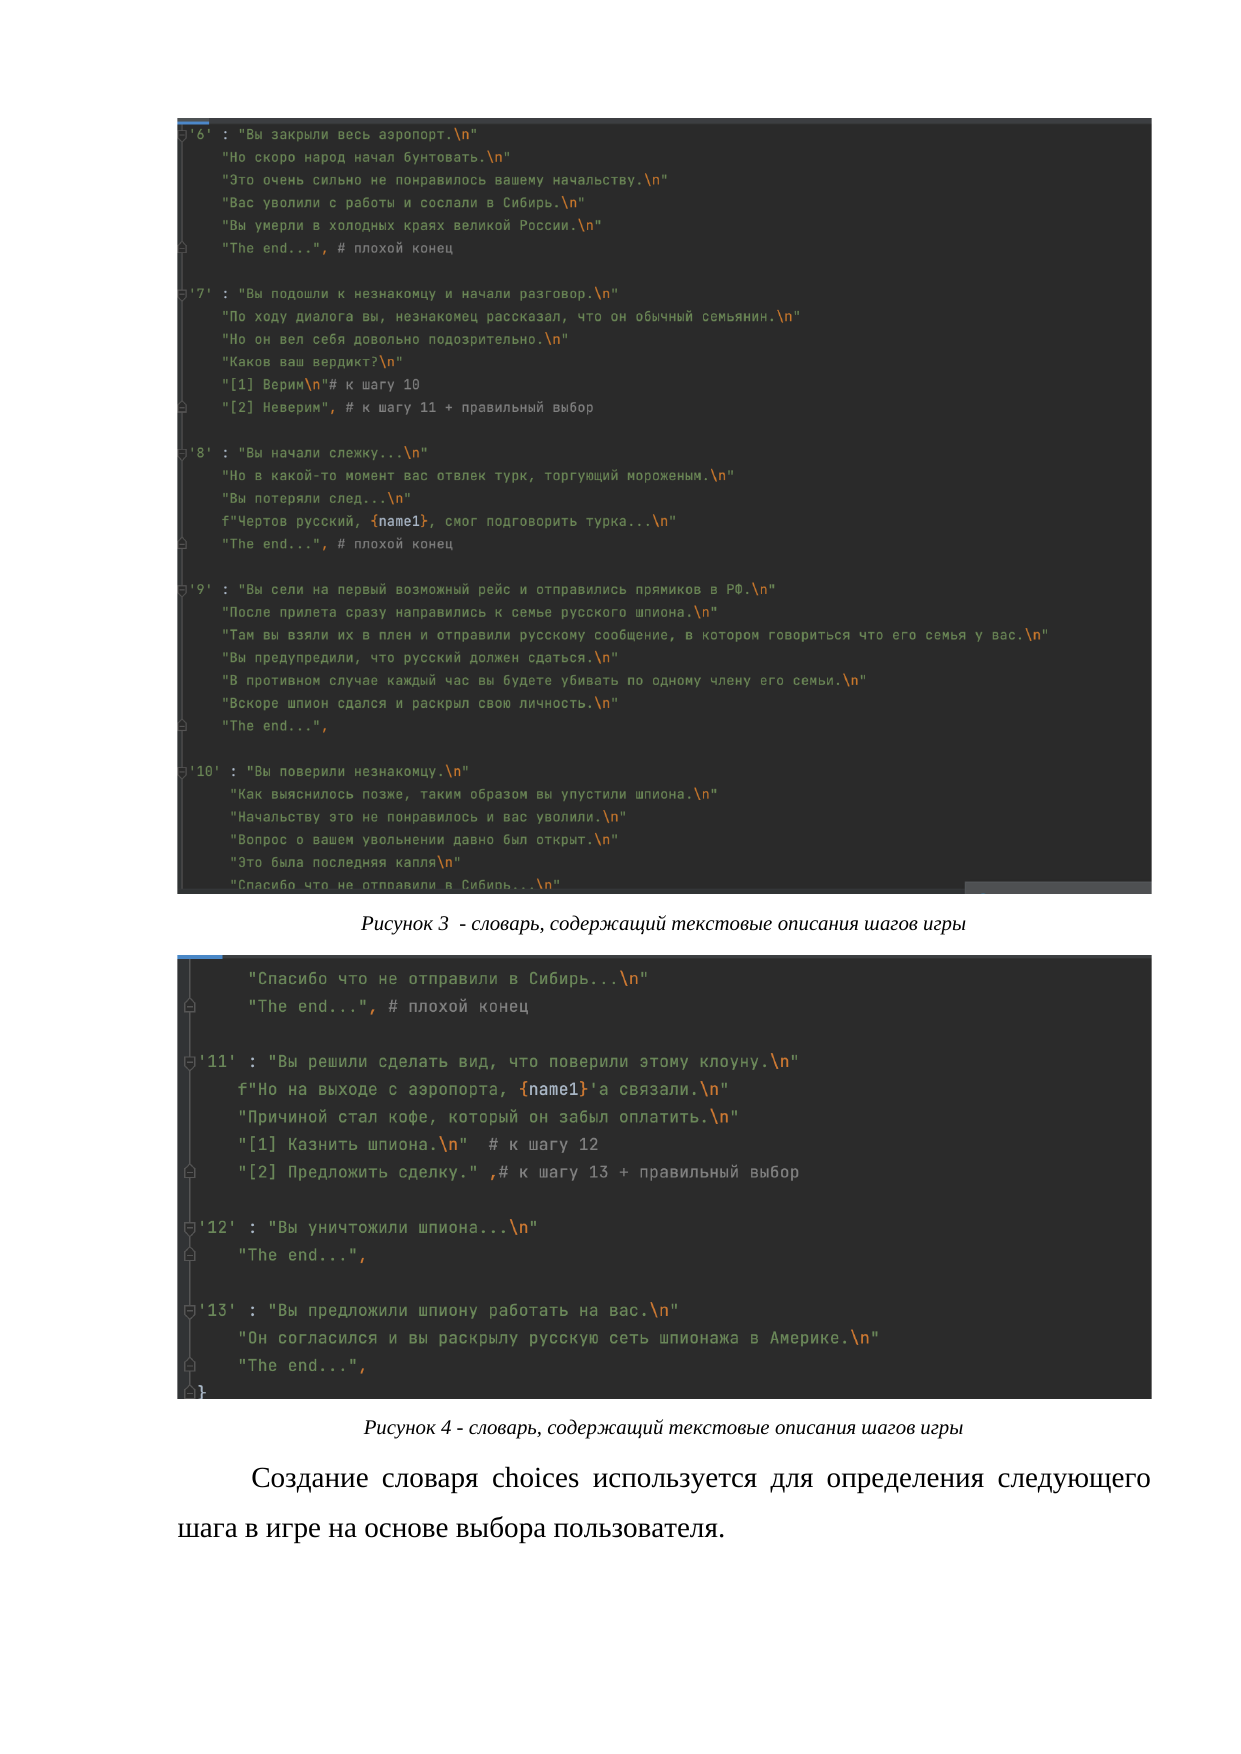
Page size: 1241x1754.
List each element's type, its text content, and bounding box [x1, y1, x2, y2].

text Рисунок 3 - словарь, содержащий текстовые описания шагов игры [177, 911, 1152, 935]
text Рисунок 4 - словарь, содержащий текстовые описания шагов игры [177, 1415, 1152, 1439]
picture [177, 118, 1152, 894]
picture [177, 955, 1152, 1399]
list Создание словаря choices используется для определения следующего шага в игре на основе выбора пользователя. [177, 1460, 1152, 1544]
